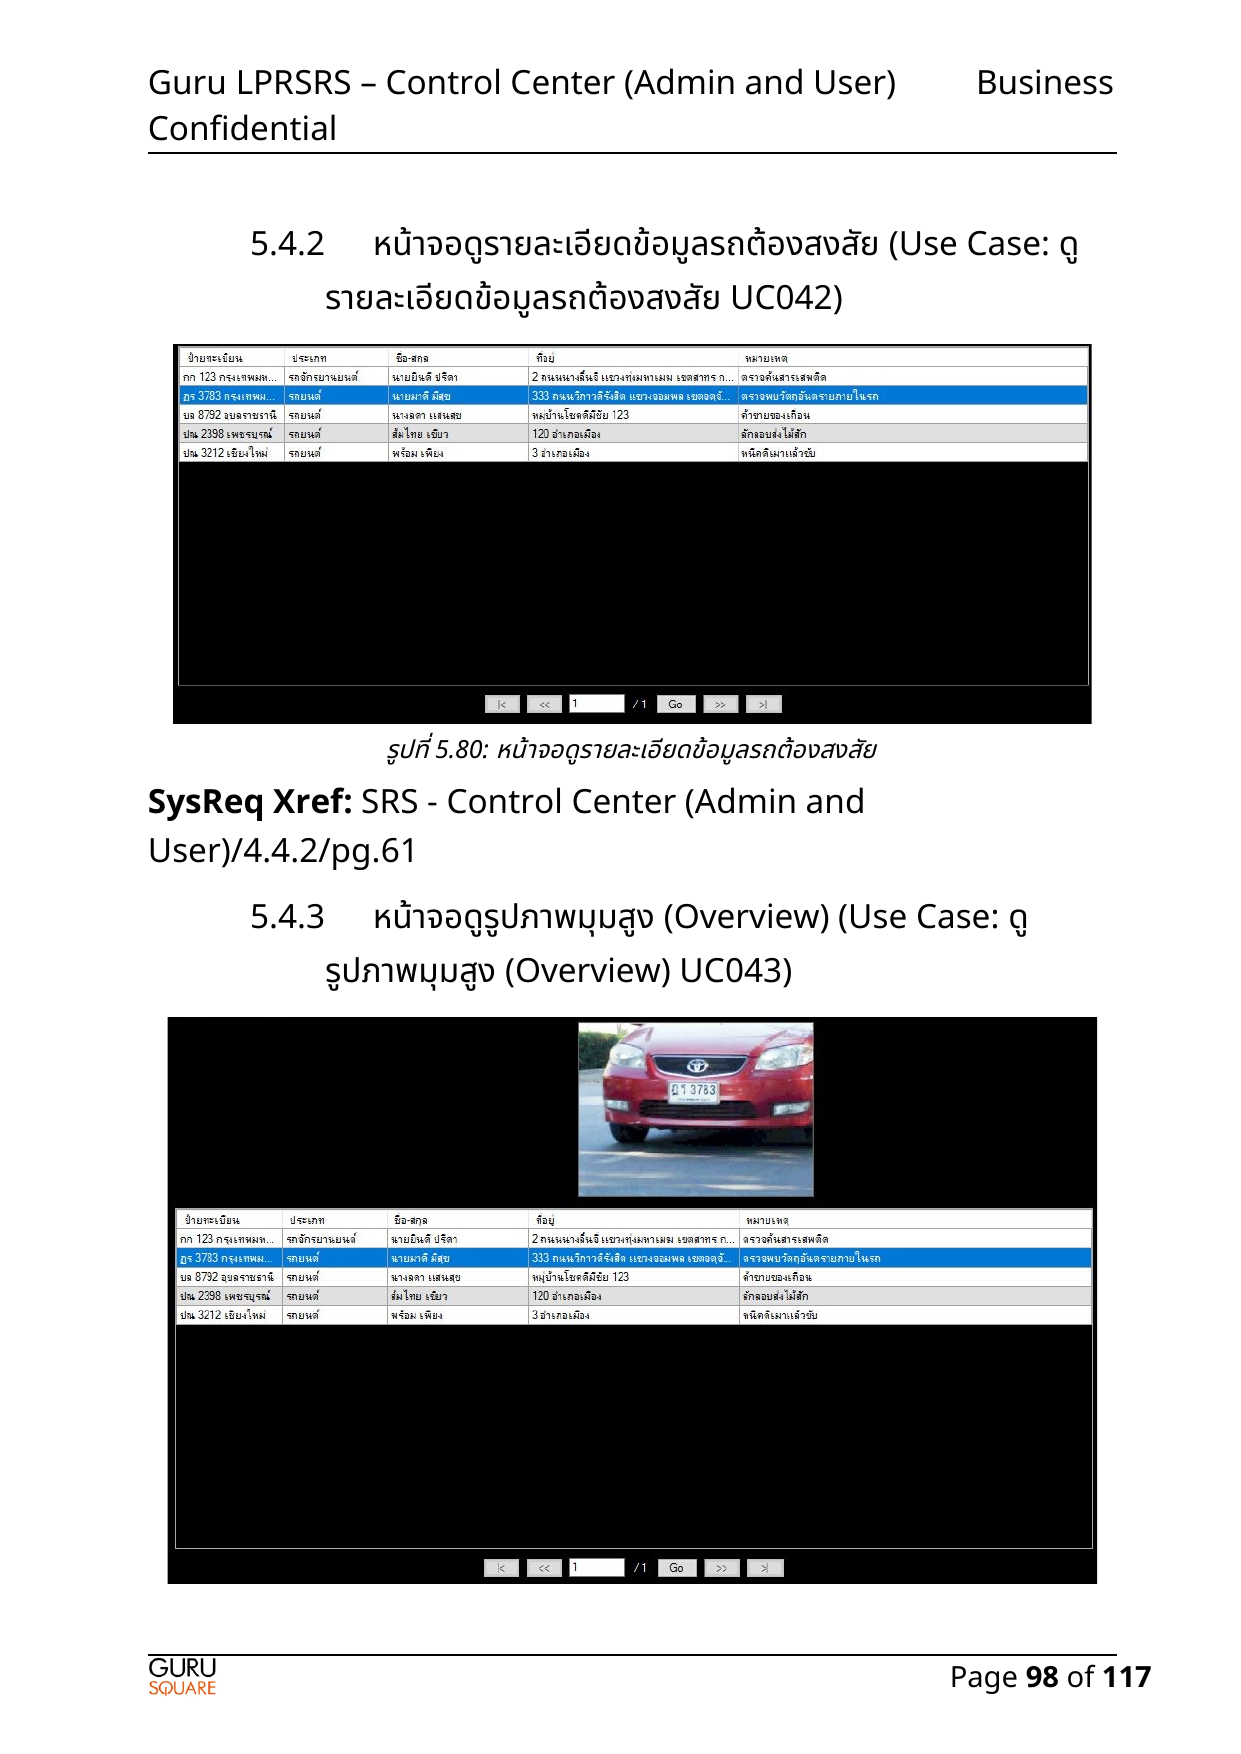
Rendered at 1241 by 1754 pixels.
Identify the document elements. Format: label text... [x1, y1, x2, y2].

list หน้าจอดูรายละเอียดข้อมูลรถต้องสงสัย (Use Case: ดูรายละเอียดข้อมูลรถต้องสงสัย UC042) [250, 219, 1117, 324]
picture [173, 344, 1092, 724]
text SysReq Xref: SRS - Control Center (Admin and User)/4.4.2/pg.45 [148, 778, 1117, 872]
picture [147, 1655, 218, 1697]
picture [167, 1017, 1098, 1584]
list หน้าจอดูรูปภาพมุมสูง (Overview) (Use Case: ดูรูปภาพมุมสูง (Overview) UC043) [250, 892, 1117, 997]
